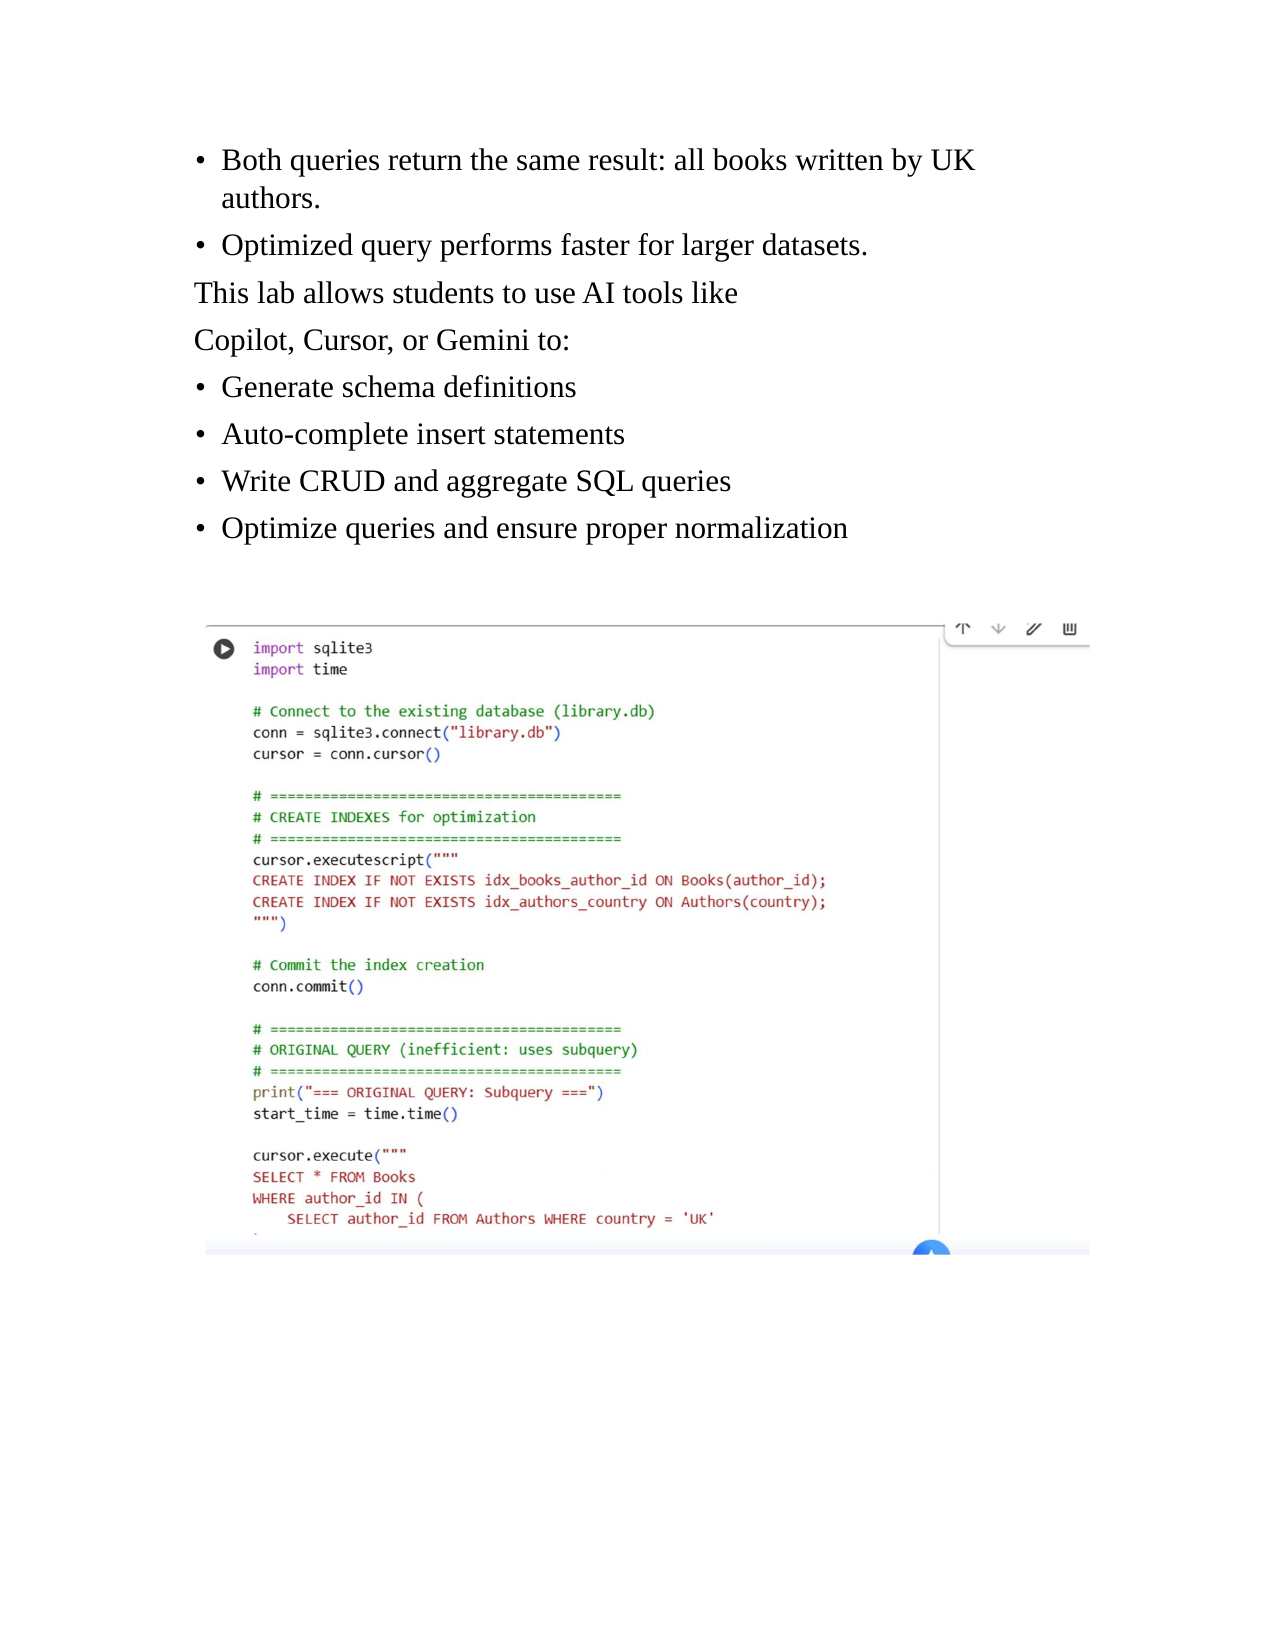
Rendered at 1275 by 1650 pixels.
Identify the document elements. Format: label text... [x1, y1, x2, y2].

picture [205, 623, 1090, 1255]
list Auto-complete insert statements [195, 415, 1078, 451]
text Copilot, Cursor, or Gemini to: [193, 321, 637, 357]
list Optimize queries and ensure proper normalization [195, 510, 1078, 546]
list Optimized query performs faster for larger datasets. [195, 227, 1078, 263]
list Write CRUD and aggregate SQL queries [195, 463, 1078, 498]
text This lab allows students to use AI tools like [193, 274, 1078, 310]
list Both queries return the same result: all books written by UK authors. [195, 141, 1078, 215]
list Generate schema definitions [195, 368, 1078, 404]
